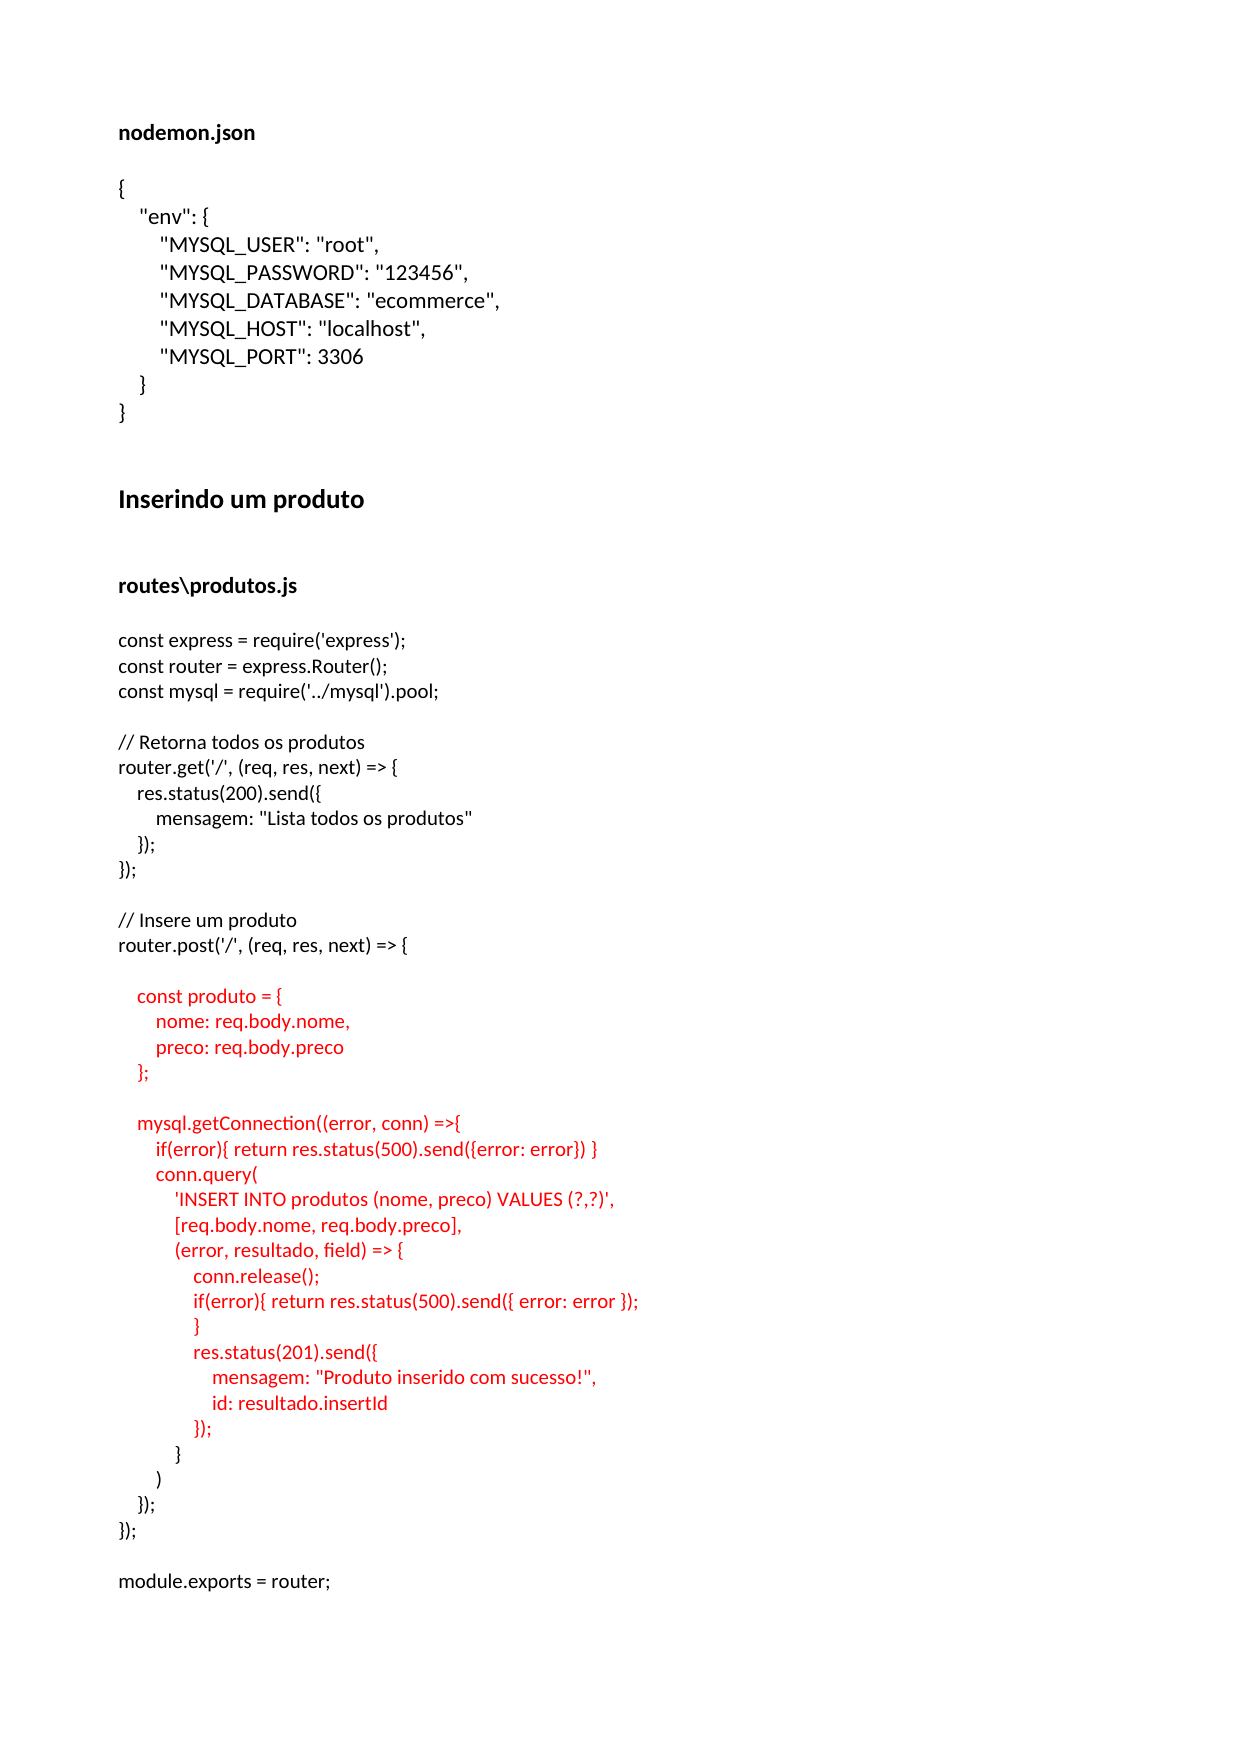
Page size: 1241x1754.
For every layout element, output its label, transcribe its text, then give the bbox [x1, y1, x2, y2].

subtitle Inserindo um produto [118, 482, 1122, 515]
text const express = require('express'); [118, 627, 1122, 653]
text const produto = { [118, 983, 1122, 1009]
text }; [118, 1059, 1122, 1085]
text mysql.getConnection((error, conn) =>{ [118, 1110, 1122, 1136]
text }); [118, 1415, 1122, 1441]
text routes\produtos.js [118, 571, 1122, 599]
text nome: req.body.nome, [118, 1009, 1122, 1034]
text conn.release(); [118, 1263, 1122, 1288]
text (error, resultado, field) => { [118, 1237, 1122, 1263]
text }); [118, 856, 1122, 882]
text "MYSQL_PORT": 3306 [118, 342, 1122, 370]
text "env": { [118, 202, 1122, 230]
text if(error){ return res.status(500).send({ error: error }); [118, 1288, 1122, 1314]
text } [118, 370, 1122, 398]
text // Insere um produto [118, 907, 1122, 932]
text id: resultado.insertId [118, 1390, 1122, 1415]
text 'INSERT INTO produtos (nome, preco) VALUES (?,?)', [118, 1187, 1122, 1212]
text mensagem: "Produto inserido com sucesso!", [118, 1364, 1122, 1390]
text [req.body.nome, req.body.preco], [118, 1212, 1122, 1237]
text } [118, 398, 1122, 426]
text router.get('/', (req, res, next) => { [118, 754, 1122, 780]
text // Retorna todos os produtos [118, 729, 1122, 754]
text "MYSQL_USER": "root", [118, 230, 1122, 258]
text res.status(200).send({ [118, 780, 1122, 805]
text router.post('/', (req, res, next) => { [118, 932, 1122, 958]
text mensagem: "Lista todos os produtos" [118, 805, 1122, 831]
text if(error){ return res.status(500).send({error: error}) } [118, 1136, 1122, 1161]
text { [118, 174, 1122, 202]
text const mysql = require('../mysql').pool; [118, 678, 1122, 704]
text conn.query( [118, 1161, 1122, 1187]
text preco: req.body.preco [118, 1034, 1122, 1059]
text nodemon.json [118, 118, 1122, 146]
text } [118, 1441, 1122, 1466]
text }); [118, 1492, 1122, 1517]
text } [118, 1314, 1122, 1339]
text res.status(201).send({ [118, 1339, 1122, 1364]
text "MYSQL_HOST": "localhost", [118, 314, 1122, 342]
text }); [118, 831, 1122, 856]
text const router = express.Router(); [118, 653, 1122, 678]
text ) [118, 1466, 1122, 1492]
text "MYSQL_PASSWORD": "123456", [118, 258, 1122, 286]
text }); [118, 1517, 1122, 1542]
text module.exports = router; [118, 1568, 1122, 1593]
text "MYSQL_DATABASE": "ecommerce", [118, 286, 1122, 314]
